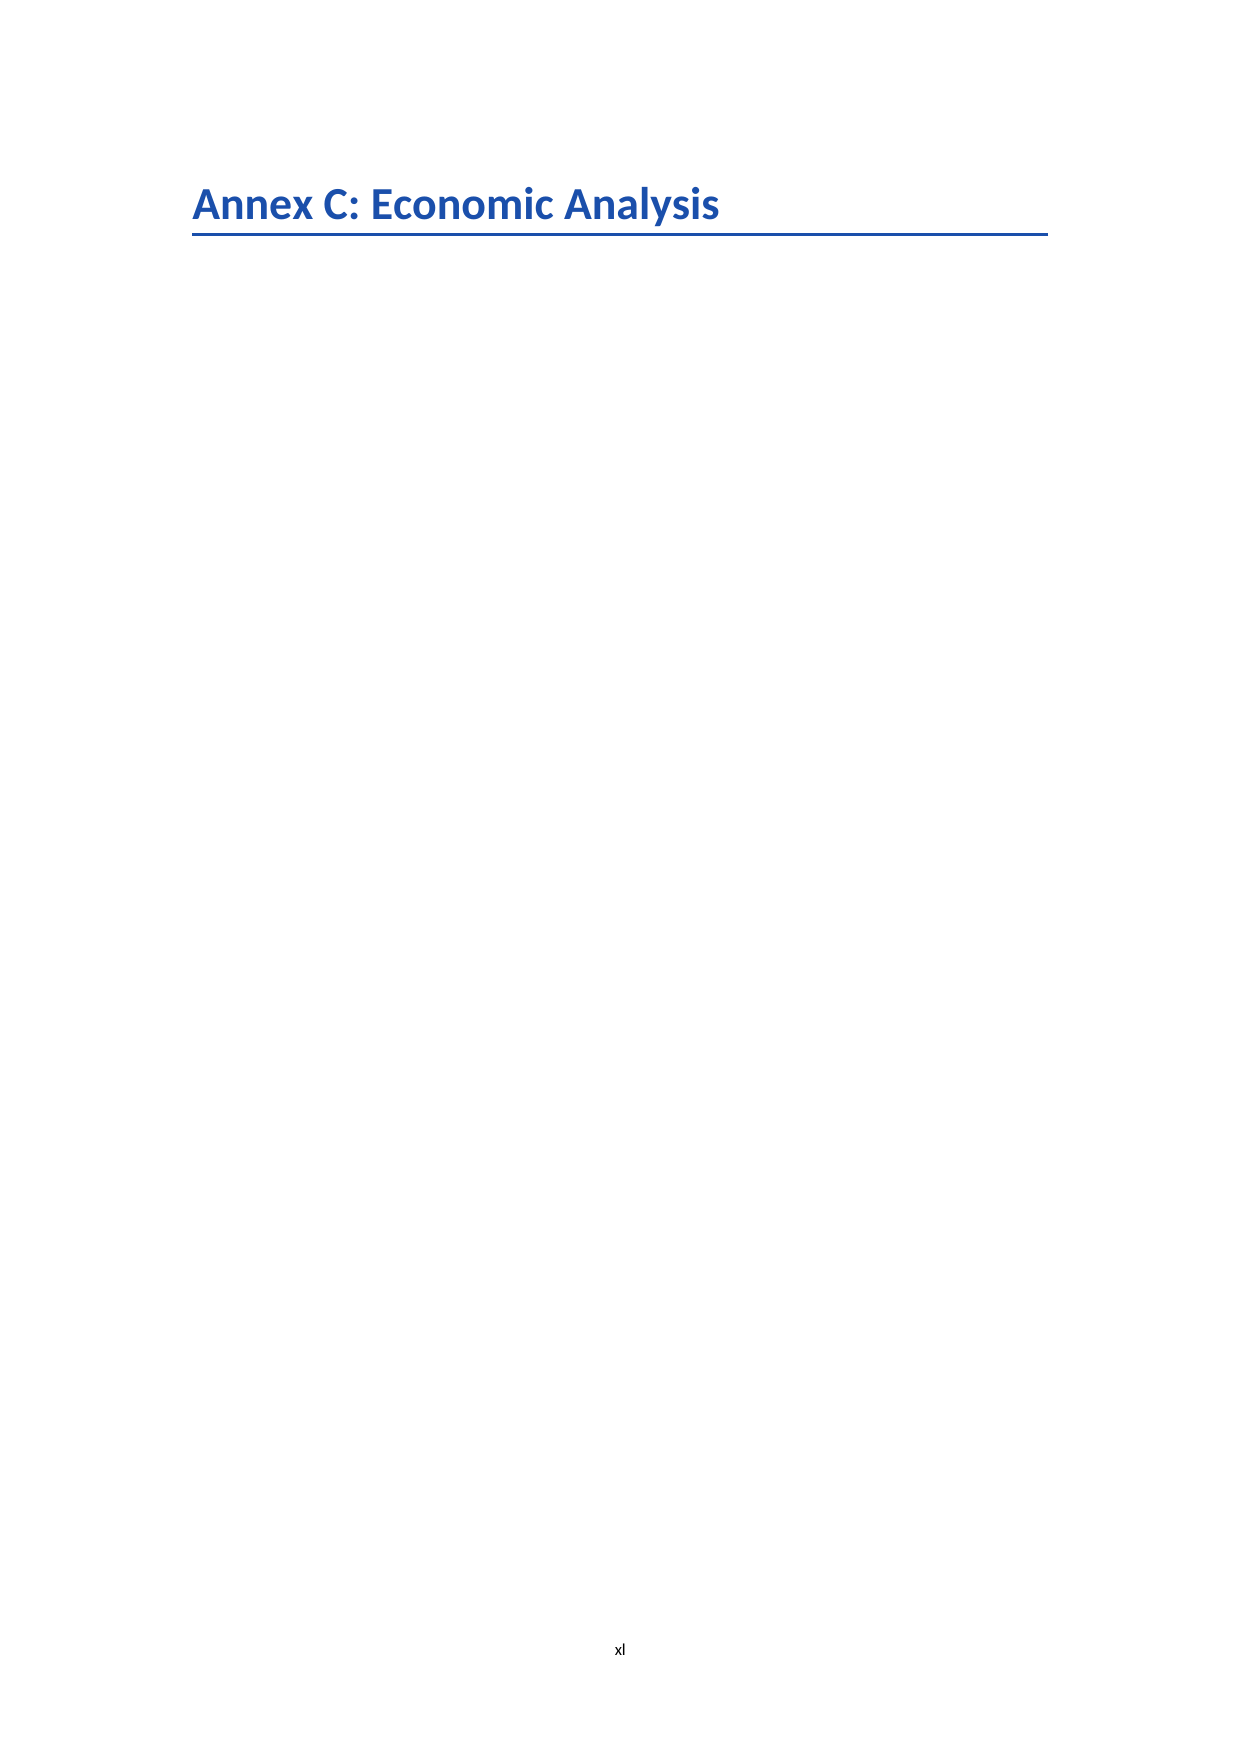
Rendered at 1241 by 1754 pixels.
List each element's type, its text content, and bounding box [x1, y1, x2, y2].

subtitle Annex C: Economic Analysis [192, 175, 1048, 233]
